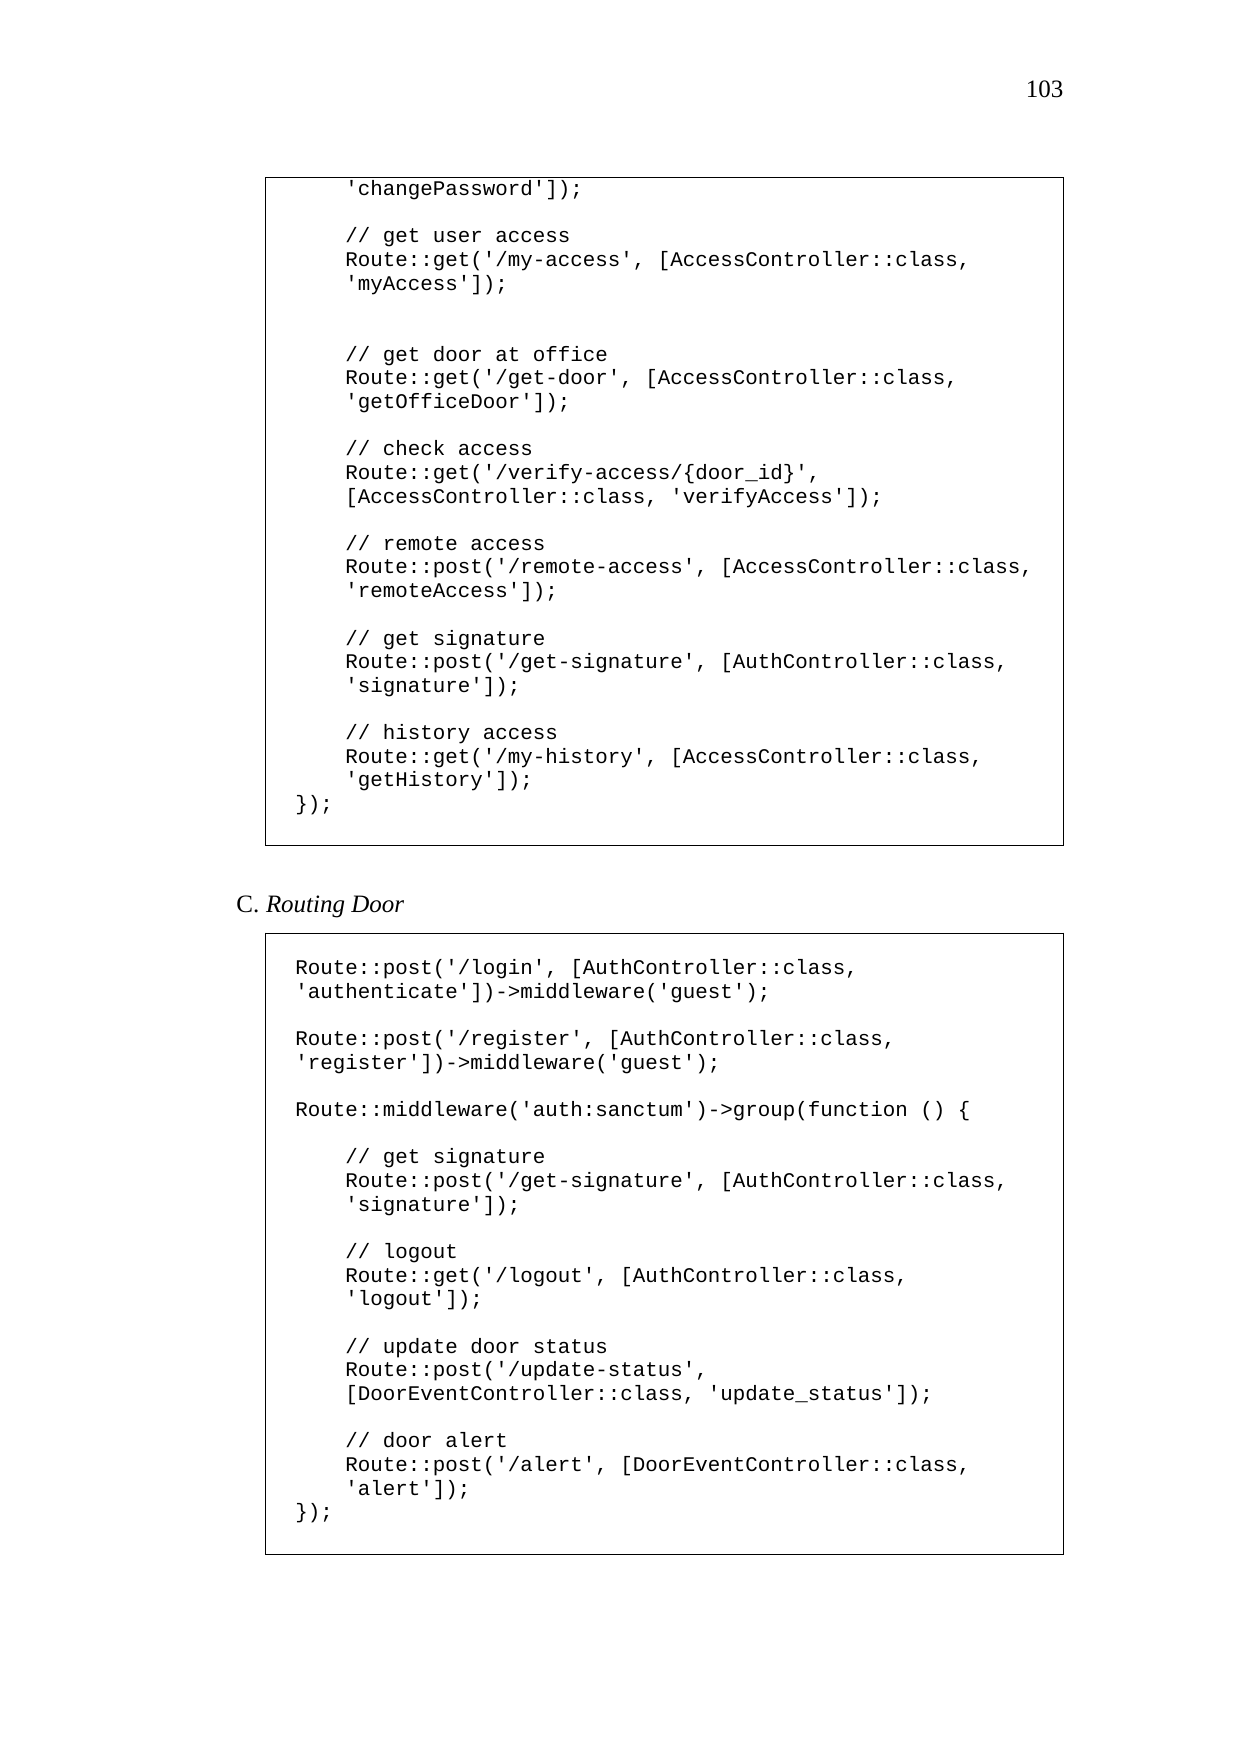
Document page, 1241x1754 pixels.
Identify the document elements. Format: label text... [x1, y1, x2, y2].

table_header Route::post('/login', [AuthController::class, 'authenticate'])->middleware('guest'); Route::post('/register', [AuthController::class, 'register'])->middleware('guest'); Route::middleware('auth:sanctum')->group(function () { // get signature Route::post('/get-signature', [AuthController::class, 'signature']); // logout Route::get('/logout', [AuthController::class, 'logout']); // update door status Route::post('/update-status', [DoorEventController::class, 'update_status']); // door alert Route::post('/alert', [DoorEventController::class, 'alert']); }); [266, 934, 1063, 1554]
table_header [266, 178, 1063, 845]
list Routing Door [236, 889, 1063, 918]
